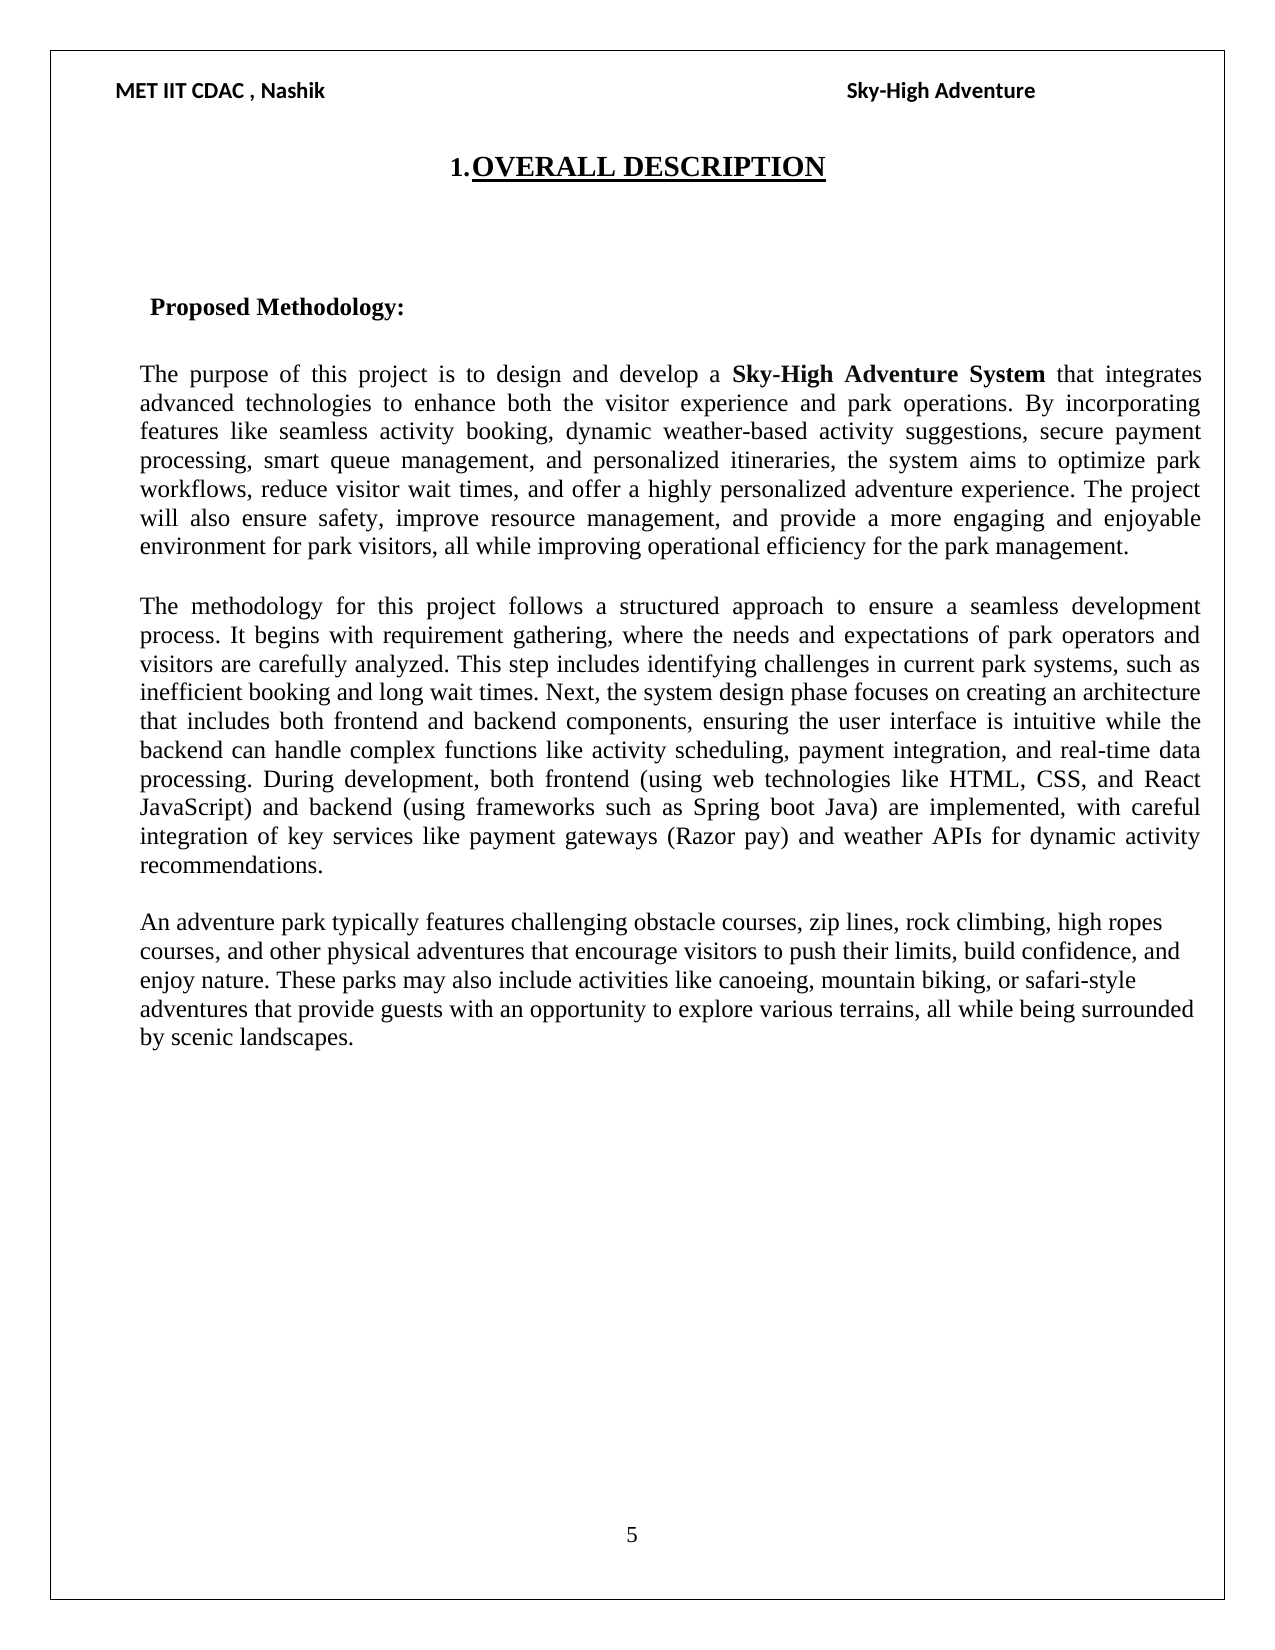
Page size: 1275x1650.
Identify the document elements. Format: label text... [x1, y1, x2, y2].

subtitle OVERALL DESCRIPTION [449, 149, 1202, 183]
subtitle Proposed Methodology: [150, 292, 1202, 321]
text An adventure park typically features challenging obstacle courses, zip lines, rock climbing, high ropes courses, and other physical adventures that encourage visitors to push their limits, build confidence, and enjoy nature. These parks may also include activities like canoeing, mountain biking, or safari-style adventures that provide guests with an opportunity to explore various terrains, all while being surrounded by scenic landscapes. [139, 907, 1202, 1051]
text The purpose of this project is to design and develop a Sky-High Adventure System that integrates advanced technologies to enhance both the visitor experience and park operations. By incorporating features like seamless activity booking, dynamic weather-based activity suggestions, secure payment processing, smart queue management, and personalized itineraries, the system aims to optimize park workflows, reduce visitor wait times, and offer a highly personalized adventure experience. The project will also ensure safety, improve resource management, and provide a more engaging and enjoyable environment for park visitors, all while improving operational efficiency for the park management. [139, 359, 1202, 560]
text The methodology for this project follows a structured approach to ensure a seamless development process. It begins with requirement gathering, where the needs and expectations of park operators and visitors are carefully analyzed. This step includes identifying challenges in current park systems, such as inefficient booking and long wait times. Next, the system design phase focuses on creating an architecture that includes both frontend and backend components, ensuring the user interface is intuitive while the backend can handle complex functions like activity scheduling, payment integration, and real-time data processing. During development, both frontend (using web technologies like HTML, CSS, and React JavaScript) and backend (using frameworks such as Spring boot Java) are implemented, with careful integration of key services like payment gateways (Razor pay) and weather APIs for dynamic activity recommendations. [139, 591, 1202, 879]
